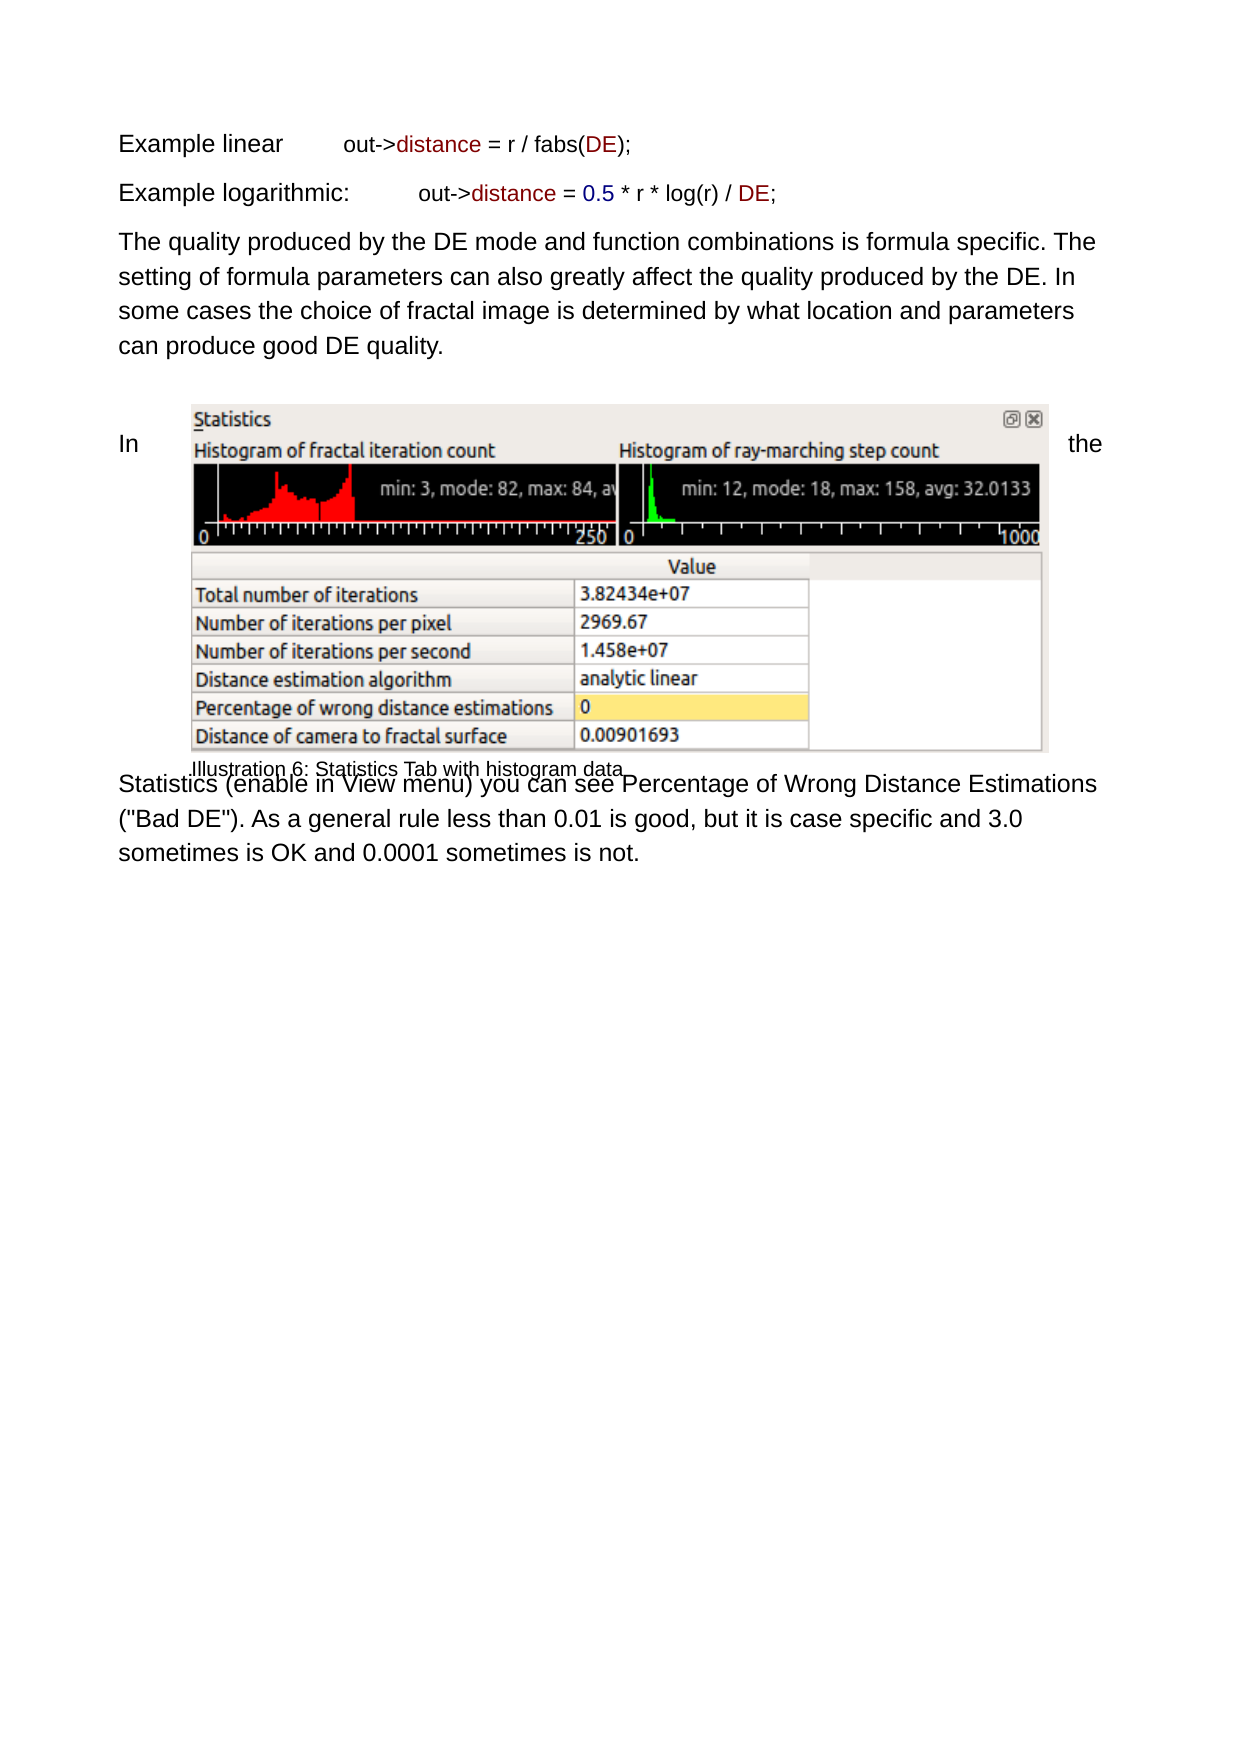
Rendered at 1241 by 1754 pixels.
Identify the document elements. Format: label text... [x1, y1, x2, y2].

text Example linear out->distance = r / fabs(DE); [118, 129, 1122, 158]
picture [191, 404, 1049, 753]
text The quality produced by the DE mode and function combinations is formula specific. The setting of formula parameters can also greatly affect the quality produced by the DE. In some cases the choice of fractal image is determined by what location and parameters can produce good DE quality. [118, 227, 1122, 359]
text Example logarithmic: out->distance = 0.5 * r * log(r) / DE; [118, 178, 1122, 207]
